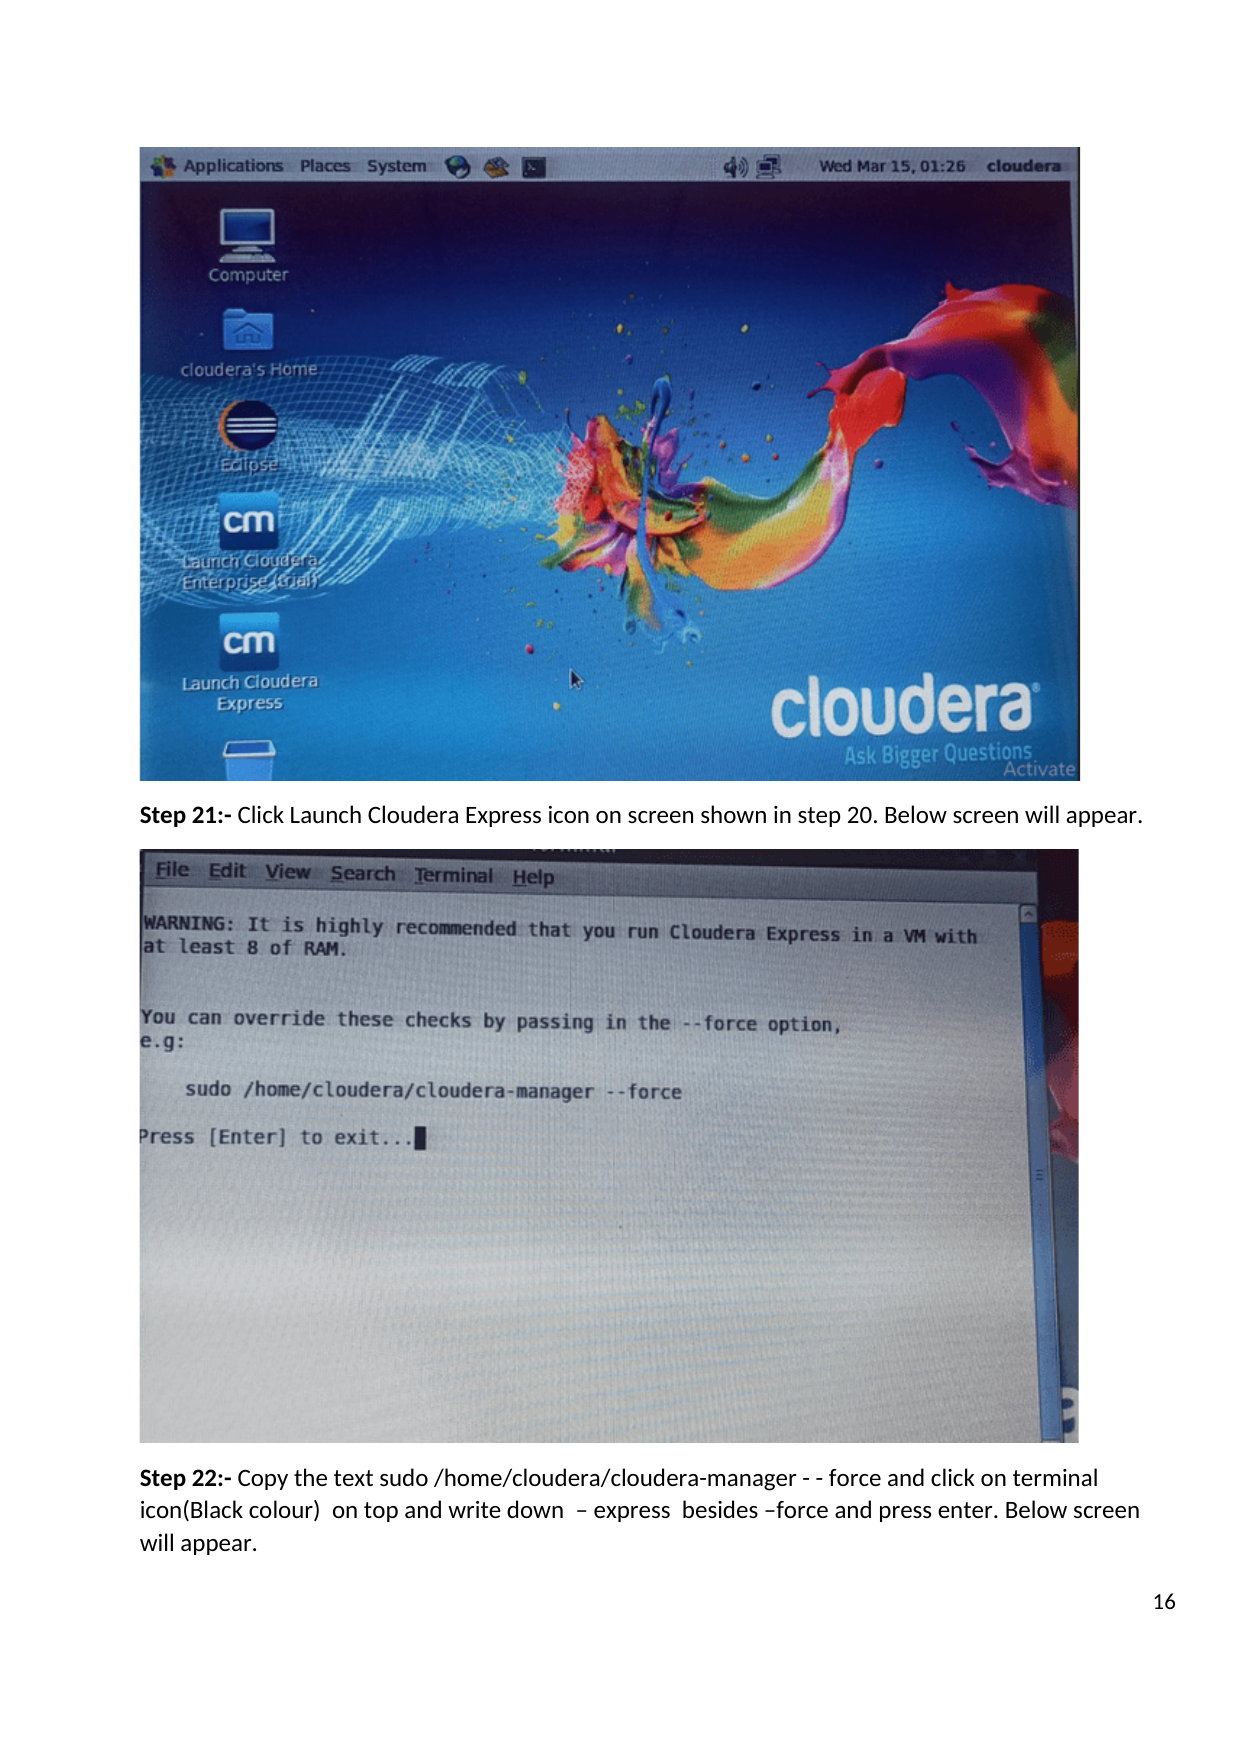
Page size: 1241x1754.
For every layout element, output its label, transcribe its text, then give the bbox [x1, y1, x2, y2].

text Step 21:- Click Launch Cloudera Express icon on screen shown in step 20. Below screen will appear. [139, 799, 1176, 830]
text Step 22:- Copy the text sudo /home/cloudera/cloudera-manager - - force and click on terminal icon(Black colour) on top and write down – express besides –force and press enter. Below screen will appear. [139, 1462, 1176, 1558]
picture [139, 147, 1081, 781]
picture [139, 849, 1079, 1443]
